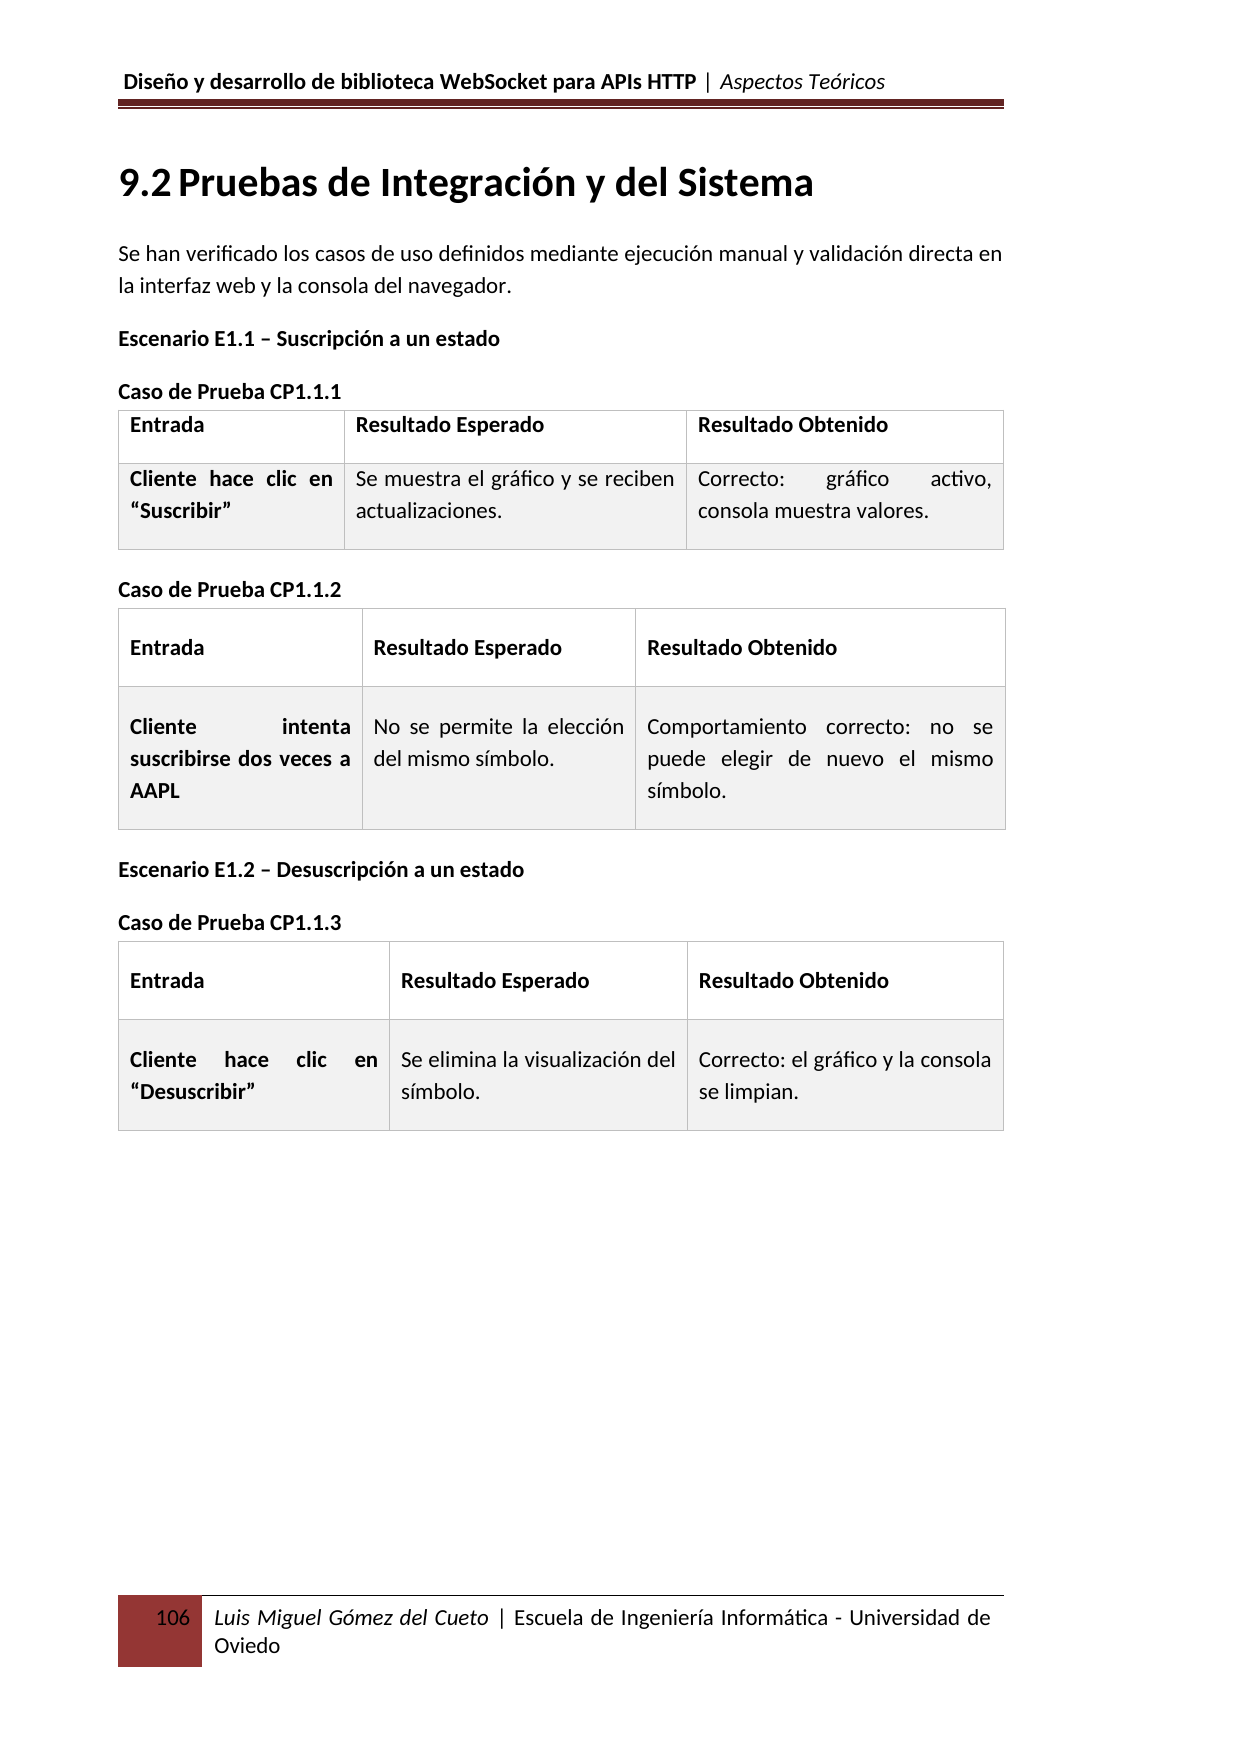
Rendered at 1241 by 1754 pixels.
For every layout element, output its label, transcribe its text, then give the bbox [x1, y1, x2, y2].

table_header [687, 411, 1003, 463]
text Caso de Prueba CP1.1.2 [118, 575, 1004, 603]
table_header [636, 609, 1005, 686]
subtitle Pruebas de Integración y del Sistema [118, 156, 1004, 206]
text Escenario E1.1 – Suscripción a un estado [118, 324, 1004, 352]
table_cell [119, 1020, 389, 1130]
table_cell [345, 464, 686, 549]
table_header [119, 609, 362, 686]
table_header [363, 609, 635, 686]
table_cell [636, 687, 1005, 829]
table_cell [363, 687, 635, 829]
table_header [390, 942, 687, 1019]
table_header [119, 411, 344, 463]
text Caso de Prueba CP1.1.3 [118, 908, 1004, 936]
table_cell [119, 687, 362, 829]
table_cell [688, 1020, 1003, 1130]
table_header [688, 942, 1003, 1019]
text Escenario E1.2 – Desuscripción a un estado [118, 855, 1004, 883]
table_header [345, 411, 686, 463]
text Se han verificado los casos de uso definidos mediante ejecución manual y validación directa en la interfaz web y la consola del navegador. [118, 239, 1004, 299]
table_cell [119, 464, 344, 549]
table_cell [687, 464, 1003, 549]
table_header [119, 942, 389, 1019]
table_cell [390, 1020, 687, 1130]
text Caso de Prueba CP1.1.1 [118, 377, 1004, 405]
